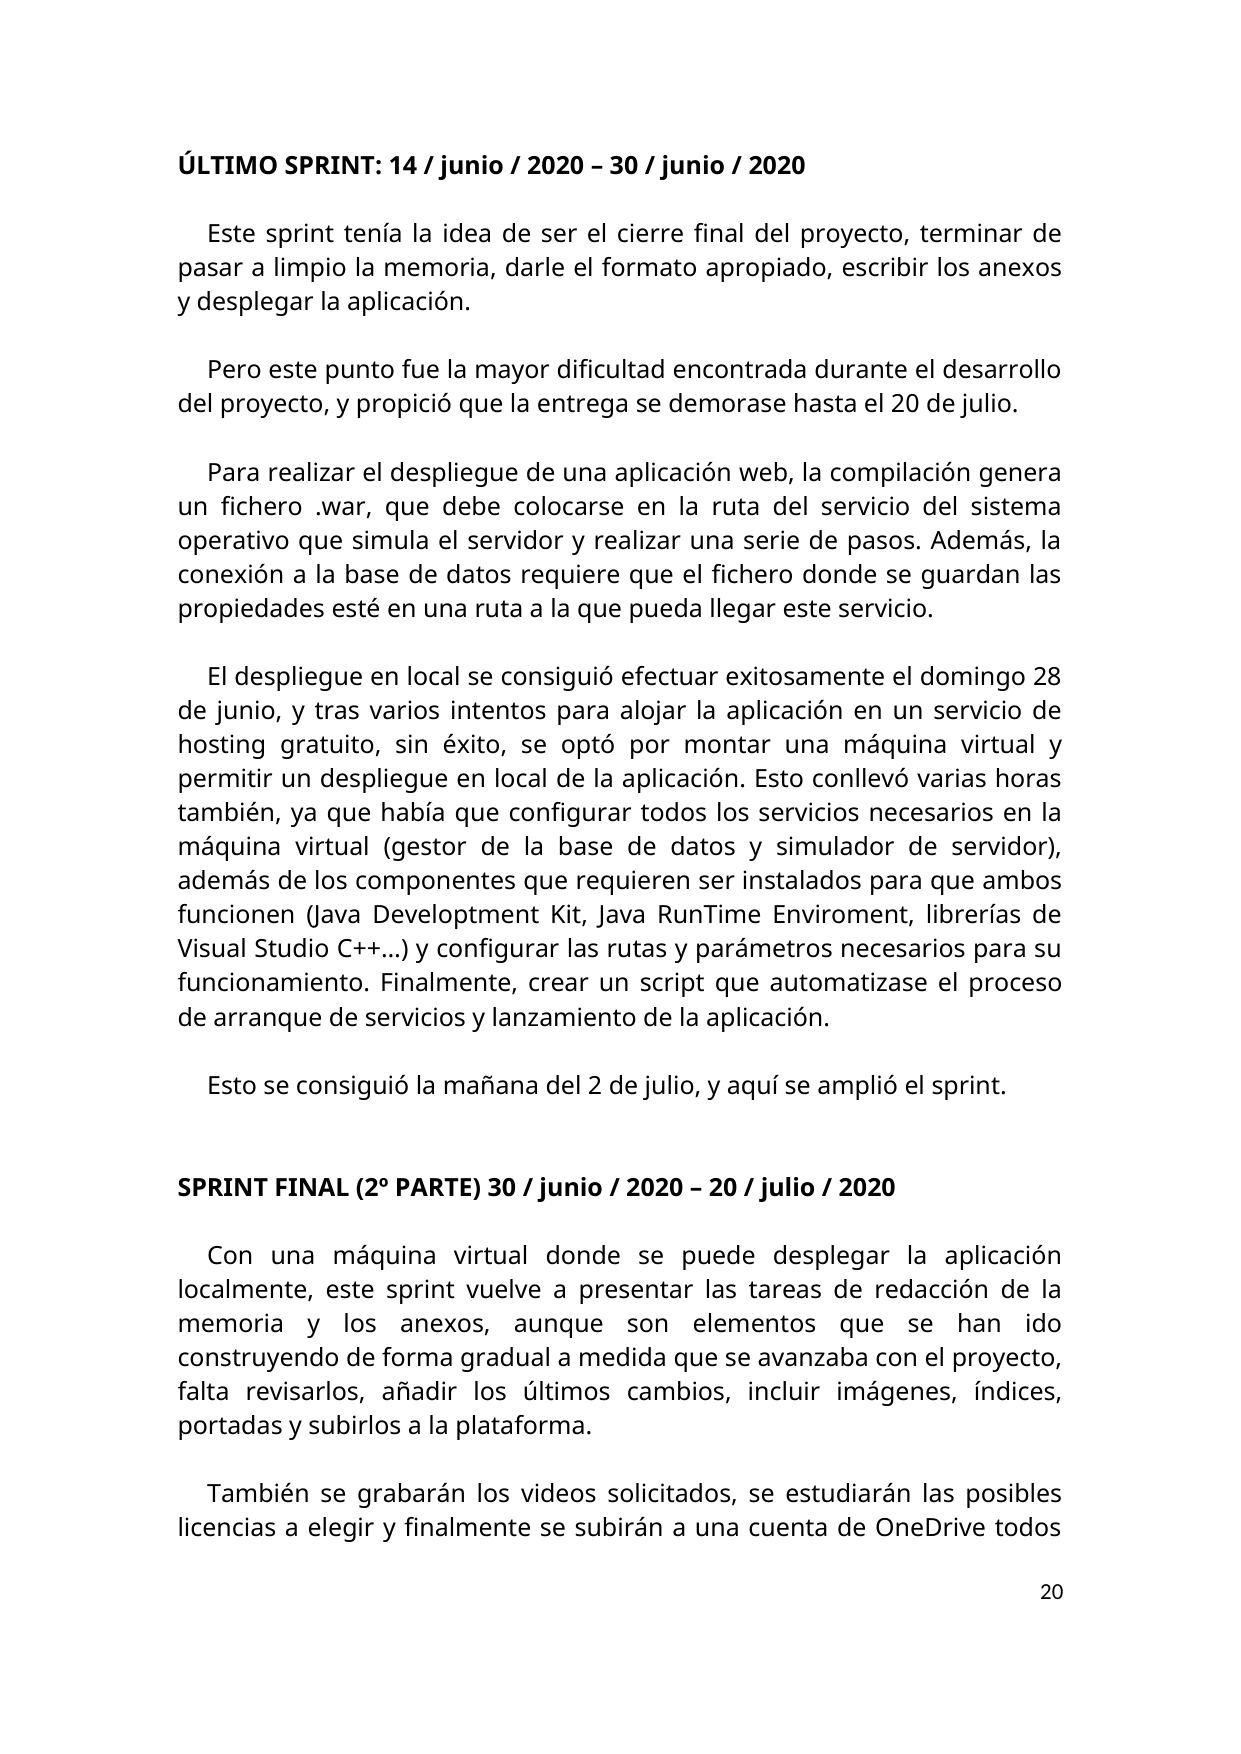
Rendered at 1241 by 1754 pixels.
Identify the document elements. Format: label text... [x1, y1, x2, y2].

text Esto se consiguió la mañana del 2 de julio, y aquí se amplió el sprint. [177, 1067, 1063, 1101]
text El despliegue en local se consiguió efectuar exitosamente el domingo 28 de junio, y tras varios intentos para alojar la aplicación en un servicio de hosting gratuito, sin éxito, se optó por montar una máquina virtual y permitir un despliegue en local de la aplicación. Esto conllevó varias horas también, ya que había que configurar todos los servicios necesarios en la máquina virtual (gestor de la base de datos y simulador de servidor), además de los componentes que requieren ser instalados para que ambos funcionen (Java Developtment Kit, Java RunTime Enviroment, librerías de Visual Studio C++…) y configurar las rutas y parámetros necesarios para su funcionamiento. Finalmente, crear un script que automatizase el proceso de arranque de servicios y lanzamiento de la aplicación. [177, 658, 1063, 1033]
text ÚLTIMO SPRINT: 14 / junio / 2020 – 30 / junio / 2020 [177, 148, 1063, 182]
text Para realizar el despliegue de una aplicación web, la compilación genera un fichero .war, que debe colocarse en la ruta del servicio del sistema operativo que simula el servidor y realizar una serie de pasos. Además, la conexión a la base de datos requiere que el fichero donde se guardan las propiedades esté en una ruta a la que pueda llegar este servicio. [177, 454, 1063, 624]
text SPRINT FINAL (2º PARTE) 30 / junio / 2020 – 20 / julio / 2020 [177, 1169, 1063, 1203]
text Pero este punto fue la mayor dificultad encontrada durante el desarrollo del proyecto, y propició que la entrega se demorase hasta el 20 de julio. [177, 352, 1063, 420]
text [177, 1476, 1063, 1544]
text Con una máquina virtual donde se puede desplegar la aplicación localmente, este sprint vuelve a presentar las tareas de redacción de la memoria y los anexos, aunque son elementos que se han ido construyendo de forma gradual a medida que se avanzaba con el proyecto, falta revisarlos, añadir los últimos cambios, incluir imágenes, índices, portadas y subirlos a la plataforma. [177, 1238, 1063, 1442]
text Este sprint tenía la idea de ser el cierre final del proyecto, terminar de pasar a limpio la memoria, darle el formato apropiado, escribir los anexos y desplegar la aplicación. [177, 216, 1063, 318]
